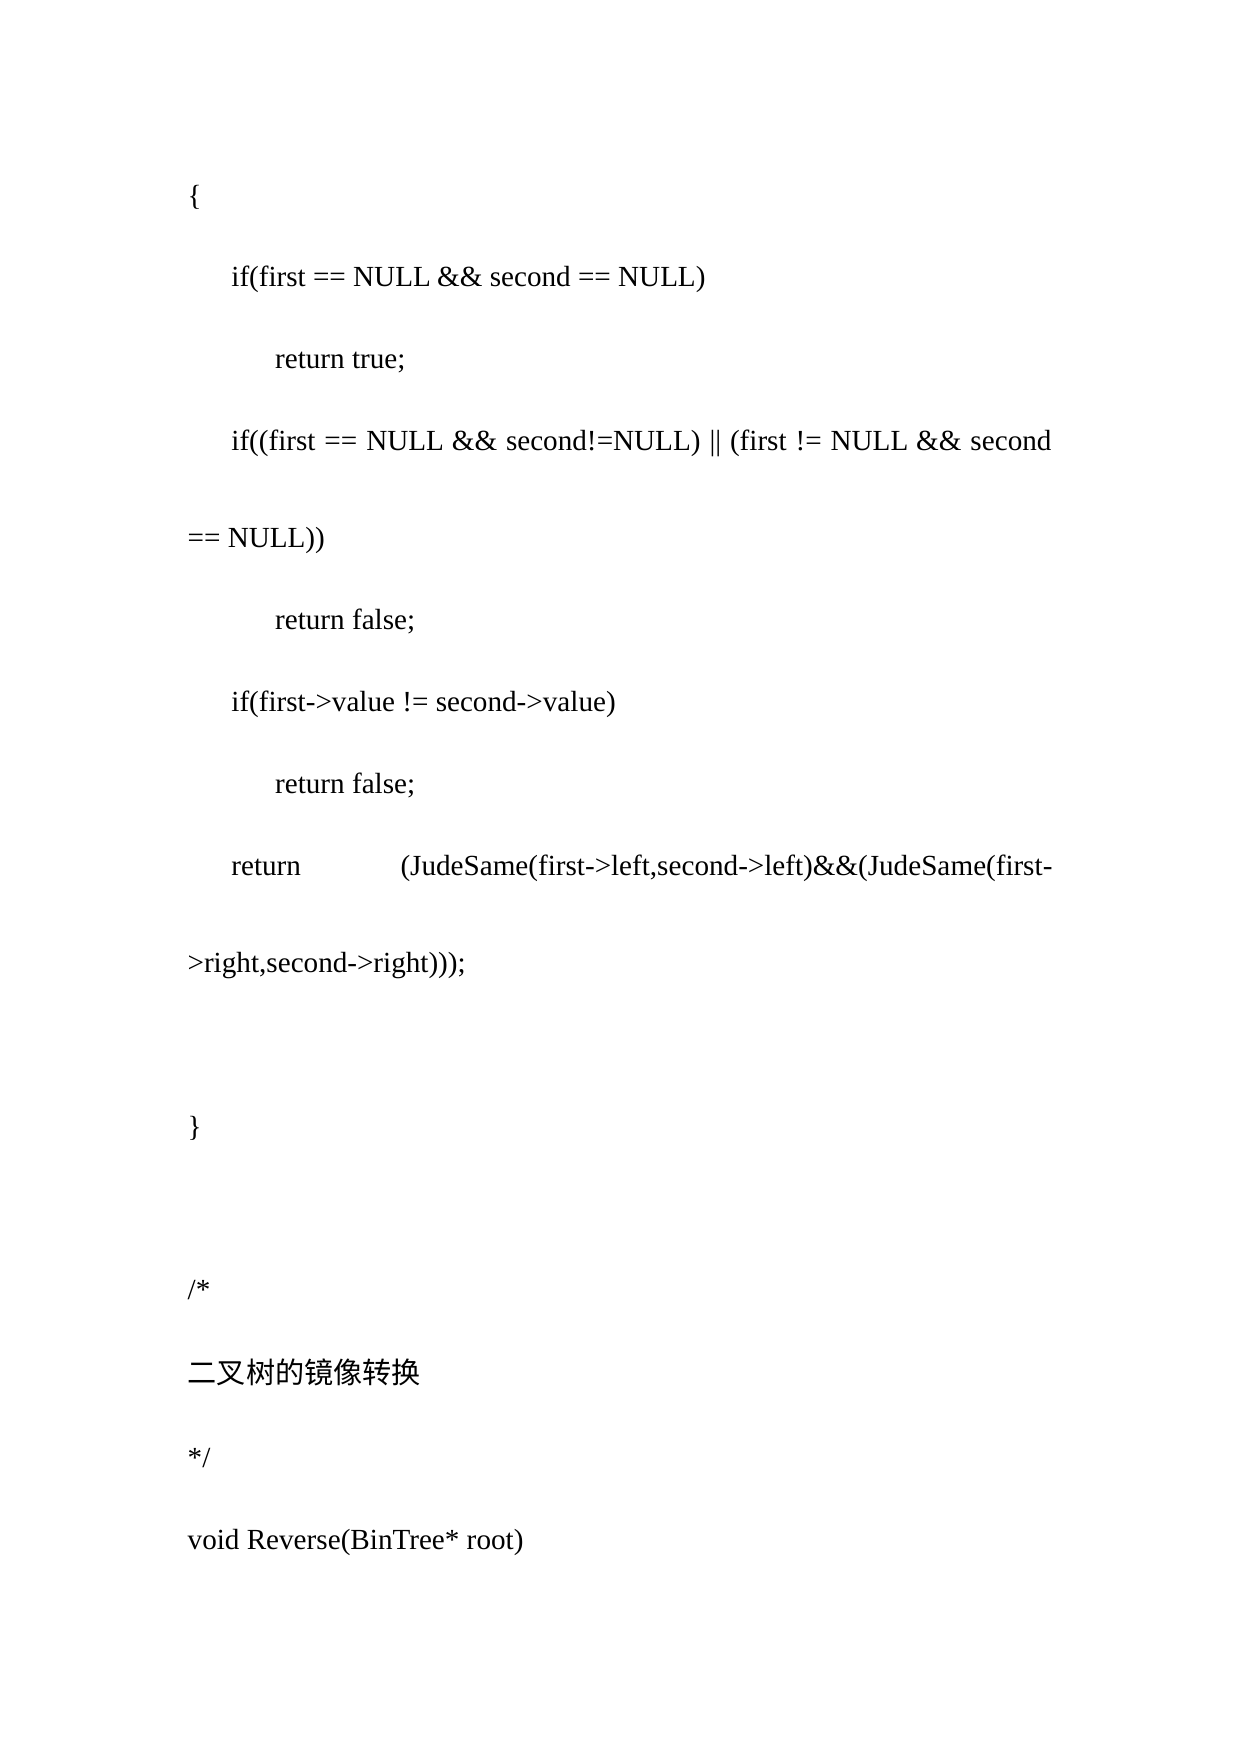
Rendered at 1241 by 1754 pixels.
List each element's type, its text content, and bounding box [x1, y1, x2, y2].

text return false; [187, 587, 1053, 652]
text if((first == NULL && second!=NULL) || (first != NULL && second == NULL)) [187, 407, 1053, 570]
text { [187, 162, 1053, 227]
text return true; [187, 326, 1053, 391]
text /* [187, 1256, 1053, 1321]
text if(first == NULL && second == NULL) [187, 244, 1053, 309]
text if(first->value != second->value) [187, 668, 1053, 733]
text return (JudeSame(first->left,second->left)&&(JudeSame(first->right,second->right))); [187, 832, 1053, 994]
text } [187, 1093, 1053, 1158]
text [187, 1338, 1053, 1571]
text return false; [187, 750, 1053, 815]
